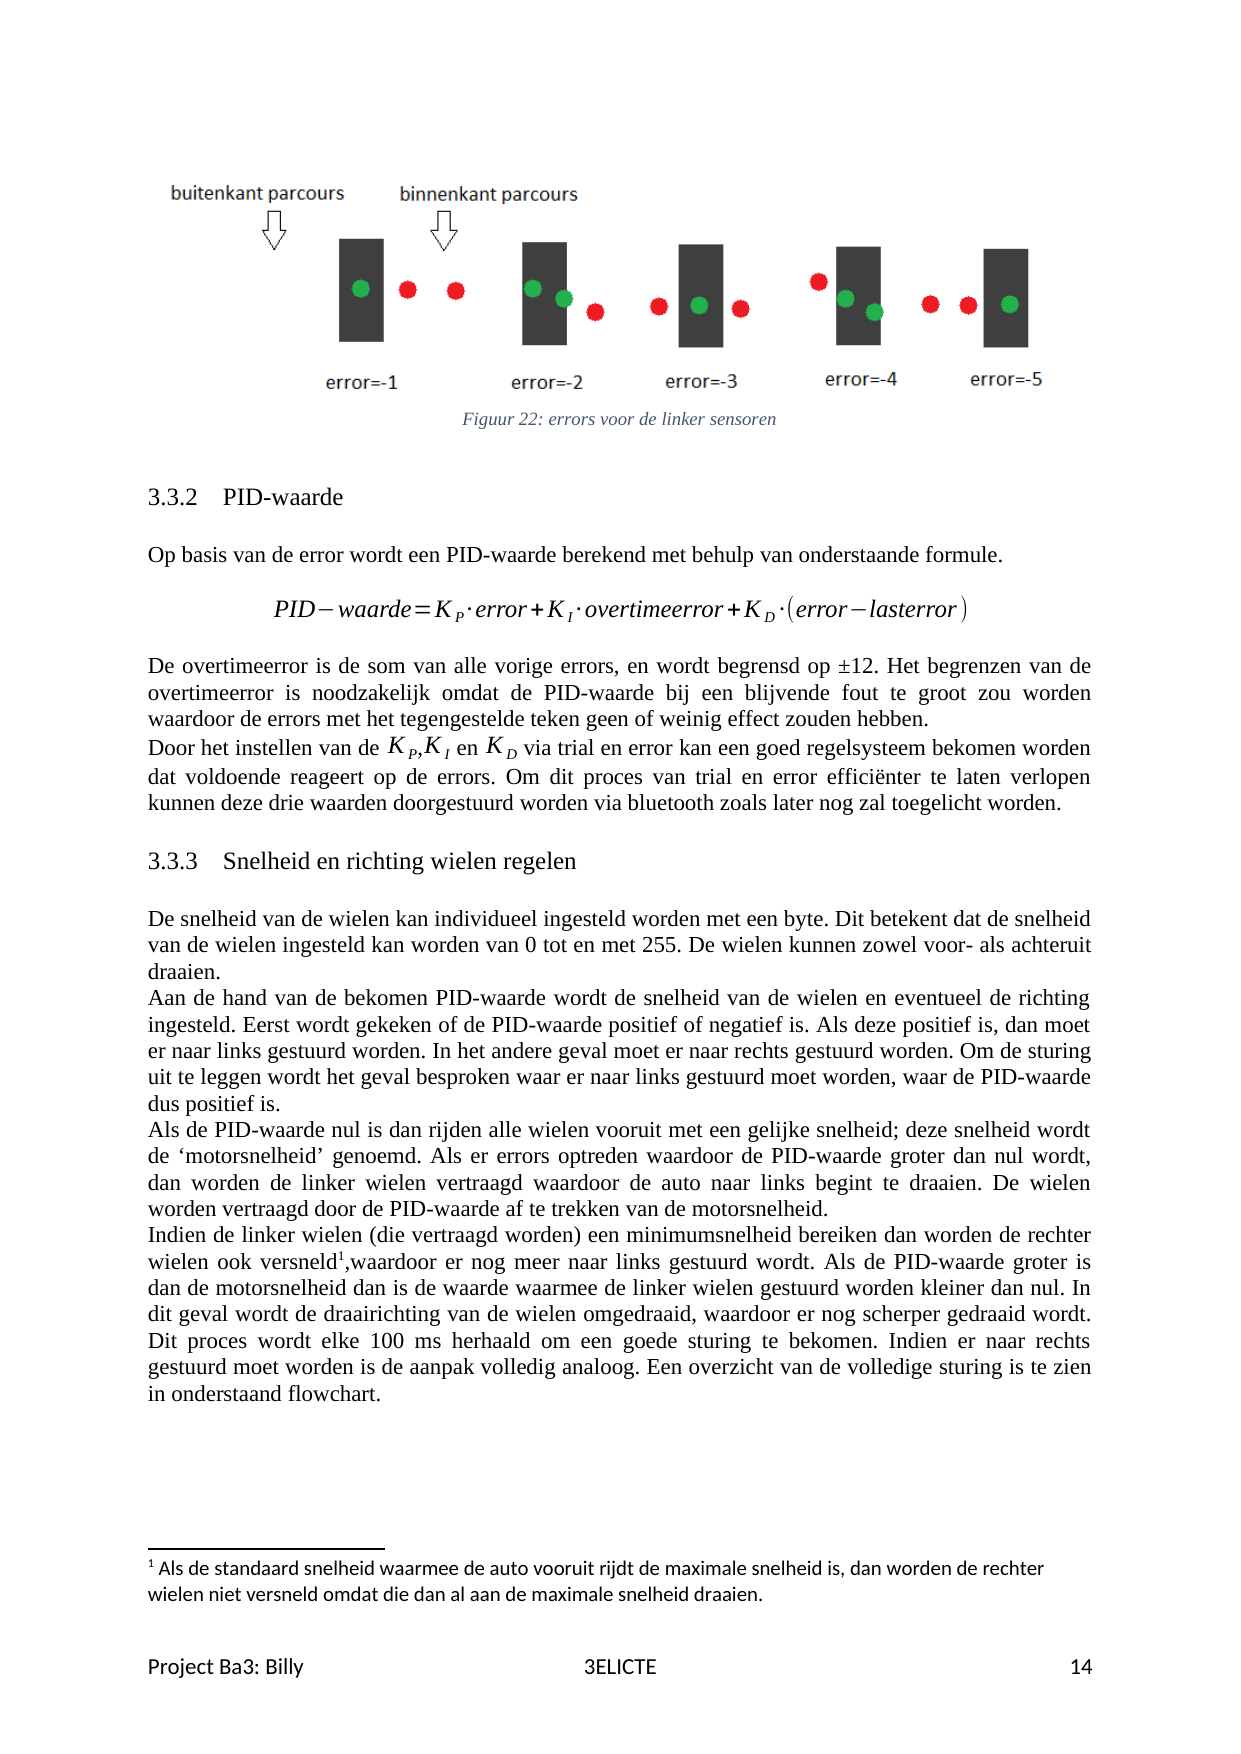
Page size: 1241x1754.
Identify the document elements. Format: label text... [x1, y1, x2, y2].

text De overtimeerror is de som van alle vorige errors, en wordt begrensd op ±12. Het begrenzen van de overtimeerror is noodzakelijk omdat de PID-waarde bij een blijvende fout te groot zou worden waardoor de errors met het tegengestelde teken geen of weinig effect zouden hebben. [148, 652, 1093, 732]
text Figuur 22: errors voor de linker sensoren [148, 408, 1093, 429]
text Als de PID-waarde nul is dan rijden alle wielen vooruit met een gelijke snelheid; deze snelheid wordt de ‘motorsnelheid’ genoemd. Als er errors optreden waardoor de PID-waarde groter dan nul wordt, dan worden de linker wielen vertraagd waardoor de auto naar links begint te draaien. De wielen worden vertraagd door de PID-waarde af te trekken van de motorsnelheid. [148, 1116, 1093, 1221]
text Door het instellen van de , en via trial en error kan een goed regelsysteem bekomen worden dat voldoende reageert op de errors. Om dit proces van trial en error efficiënter te laten verlopen kunnen deze drie waarden doorgestuurd worden via bluetooth zoals later nog zal toegelicht worden. [148, 732, 1093, 816]
text Op basis van de error wordt een PID-waarde berekend met behulp van onderstaande formule. [148, 541, 1093, 568]
picture [147, 147, 1092, 408]
text Indien de linker wielen (die vertraagd worden) een minimumsnelheid bereiken dan worden de rechter wielen ook versneld,waardoor er nog meer naar links gestuurd wordt. Als de PID-waarde groter is dan de motorsnelheid dan is de waarde waarmee de linker wielen gestuurd worden kleiner dan nul. In dit geval wordt de draairichting van de wielen omgedraaid, waardoor er nog scherper gedraaid wordt. Dit proces wordt elke 100 ms herhaald om een goede sturing te bekomen. Indien er naar rechts gestuurd moet worden is de aanpak volledig analoog. Een overzicht van de volledige sturing is te zien in onderstaand flowchart. [148, 1221, 1093, 1406]
text De snelheid van de wielen kan individueel ingesteld worden met een byte. Dit betekent dat de snelheid van de wielen ingesteld kan worden van 0 tot en met 255. De wielen kunnen zowel voor- als achteruit draaien. [148, 905, 1093, 984]
subtitle Snelheid en richting wielen regelen [148, 846, 1093, 875]
subtitle PID-waarde [148, 482, 1093, 511]
text Aan de hand van de bekomen PID-waarde wordt de snelheid van de wielen en eventueel de richting ingesteld. Eerst wordt gekeken of de PID-waarde positief of negatief is. Als deze positief is, dan moet er naar links gestuurd worden. In het andere geval moet er naar rechts gestuurd worden. Om de sturing uit te leggen wordt het geval besproken waar er naar links gestuurd moet worden, waar de PID-waarde dus positief is. [148, 984, 1093, 1116]
